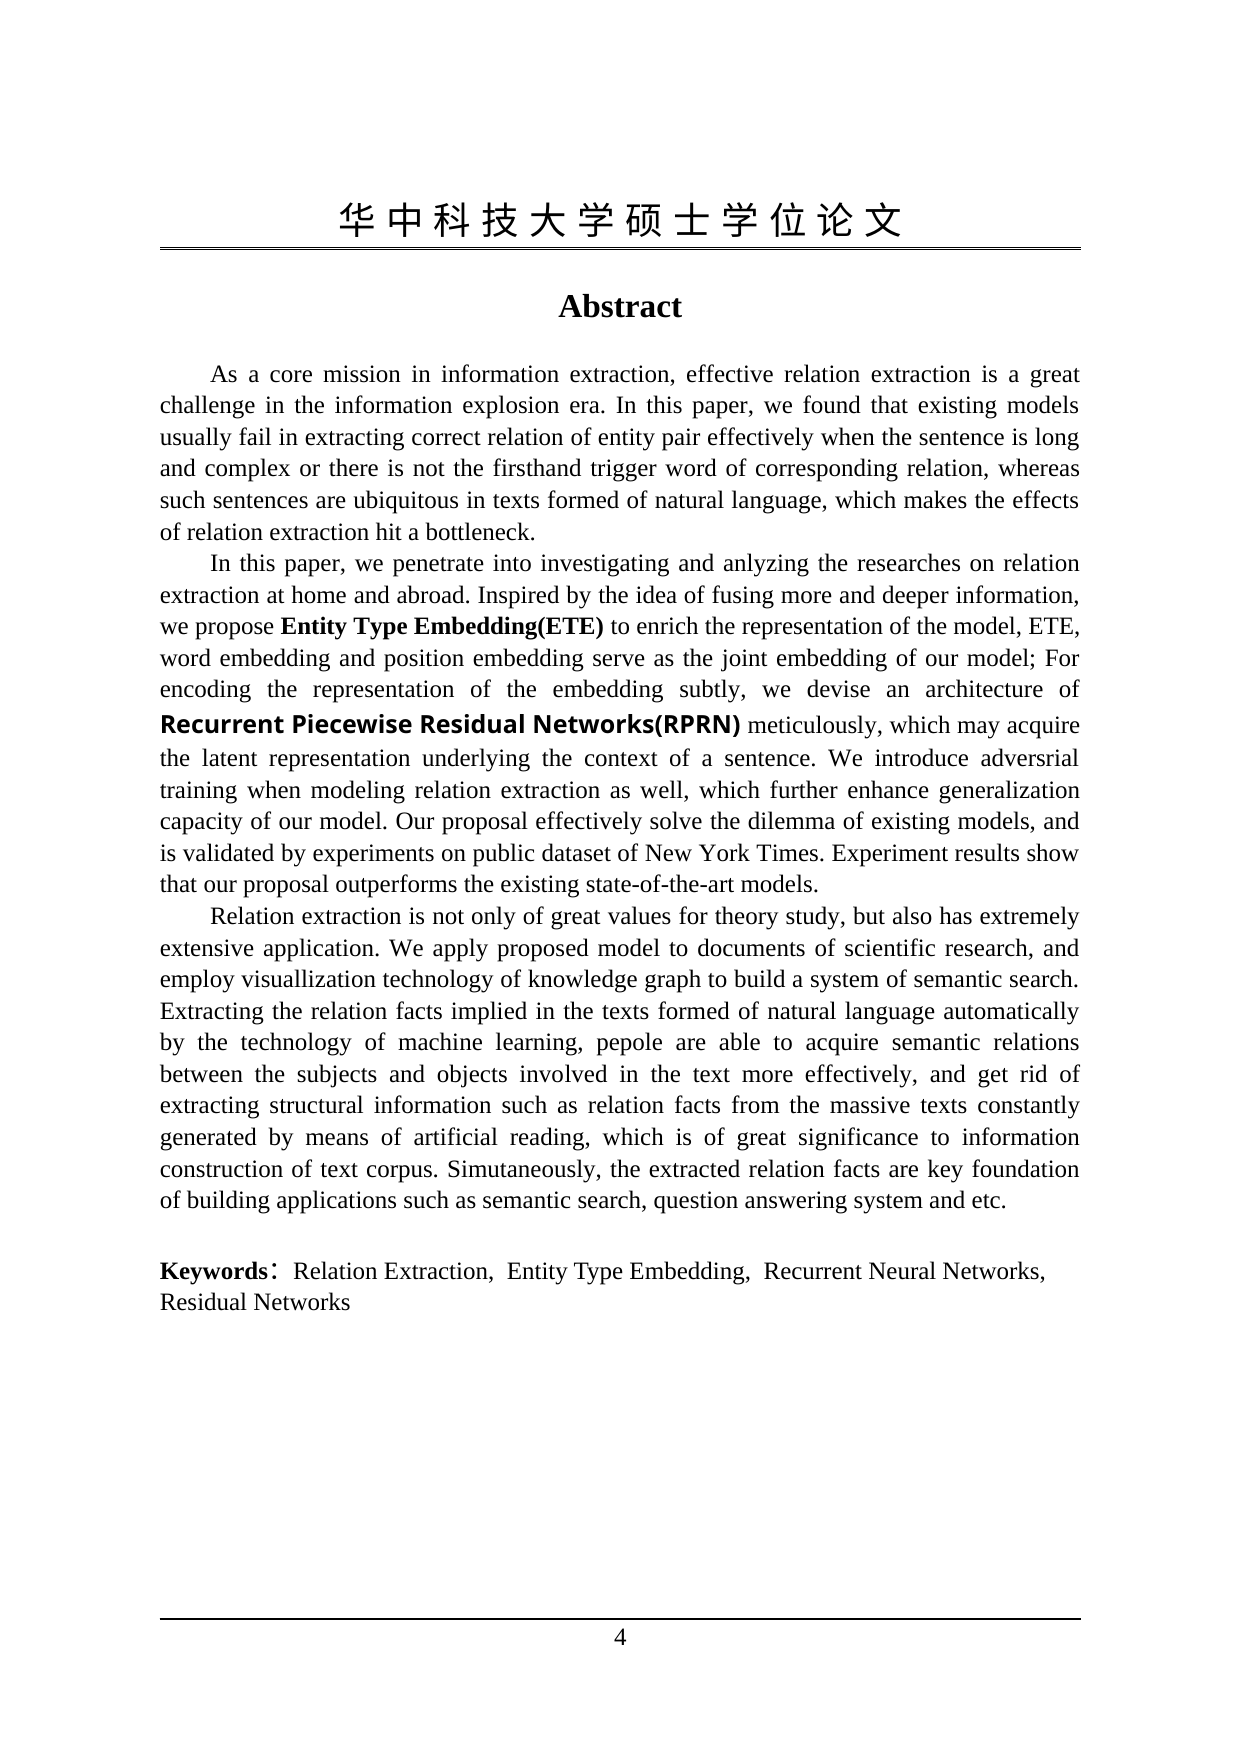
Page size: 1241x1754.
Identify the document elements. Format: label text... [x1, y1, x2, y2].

text As a core mission in information extraction, effective relation extraction is a great challenge in the information explosion era. In this paper, we found that existing models usually fail in extracting correct relation of entity pair effectively when the sentence is long and complex or there is not the firsthand trigger word of corresponding relation, whereas such sentences are ubiquitous in texts formed of natural language, which makes the effects of relation extraction hit a bottleneck. [159, 359, 1081, 545]
text Abstract [159, 287, 1081, 325]
text Keywords：Relation Extraction, Entity Type Embedding, Recurrent Neural Networks, Residual Networks [159, 1250, 1081, 1315]
text Relation extraction is not only of great values for theory study, but also has extremely extensive application. We apply proposed model to documents of scientific research, and employ visuallization technology of knowledge graph to build a system of semantic search. Extracting the relation facts implied in the texts formed of natural language automatically by the technology of machine learning, pepole are able to acquire semantic relations between the subjects and objects involved in the text more effectively, and get rid of extracting structural information such as relation facts from the massive texts constantly generated by means of artificial reading, which is of great significance to information construction of text corpus. Simutaneously, the extracted relation facts are key foundation of building applications such as semantic search, question answering system and etc. [159, 901, 1081, 1214]
text In this paper, we penetrate into investigating and anlyzing the researches on relation extraction at home and abroad. Inspired by the idea of fusing more and deeper information, we propose Entity Type Embedding(ETE) to enrich the representation of the model, ETE, word embedding and position embedding serve as the joint embedding of our model; For encoding the representation of the embedding subtly, we devise an architecture of Recurrent Piecewise Residual Networks(RPRN) meticulously, which may acquire the latent representation underlying the context of a sentence. We introduce adversrial training when modeling relation extraction as well, which further enhance generalization capacity of our model. Our proposal effectively solve the dilemma of existing models, and is validated by experiments on public dataset of New York Times. Experiment results show that our proposal outperforms the existing state-of-the-art models. [159, 548, 1081, 898]
